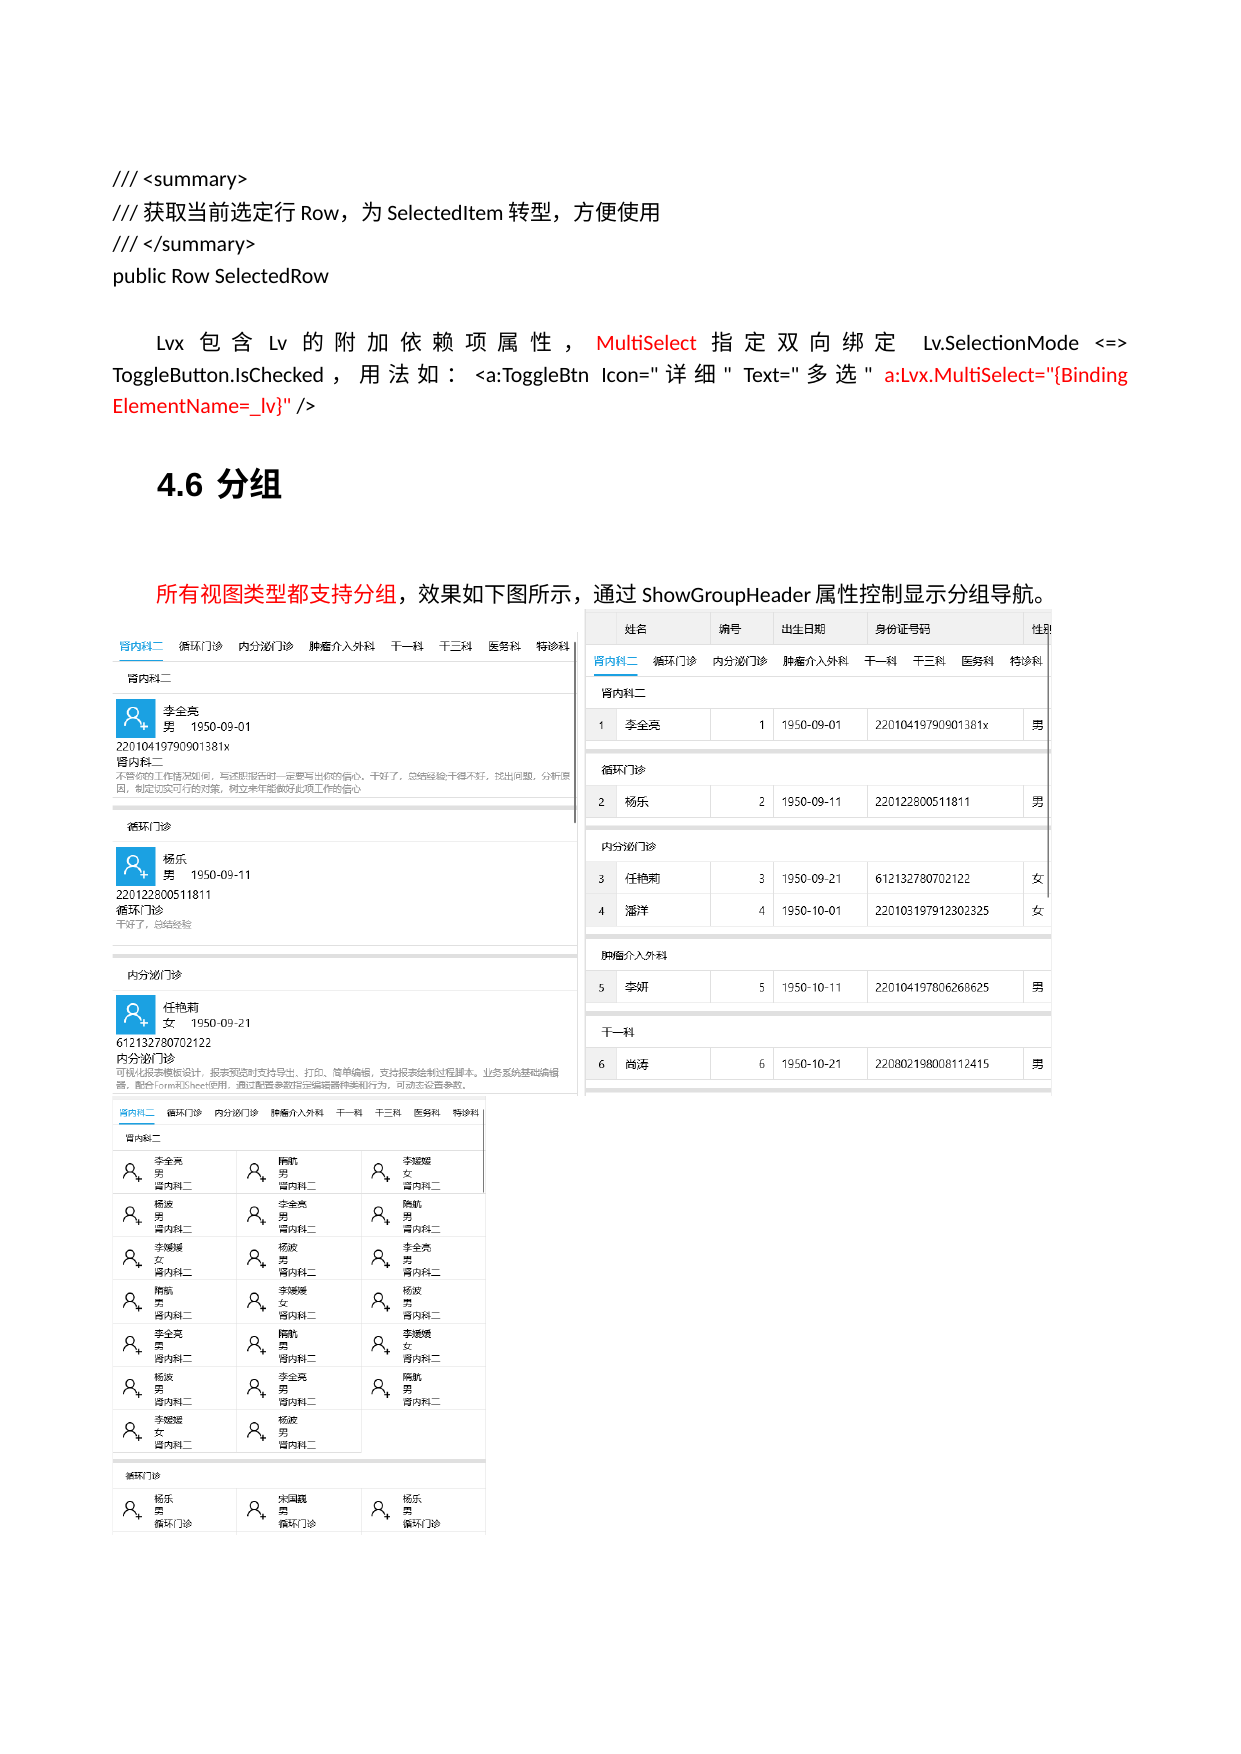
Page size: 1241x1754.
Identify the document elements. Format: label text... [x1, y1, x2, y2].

subtitle 分组 [157, 449, 1128, 514]
text /// </summary> [112, 227, 1128, 259]
text /// 获取当前选定行Row，为SelectedItem转型，方便使用 [112, 194, 1128, 227]
text 所有视图类型都支持分组，效果如下图所示，通过ShowGroupHeader属性控制显示分组导航。 [112, 576, 1128, 609]
picture [112, 632, 579, 1535]
picture [584, 609, 1055, 1096]
text public Row SelectedRow [112, 259, 1128, 292]
text /// <summary> [112, 162, 1128, 194]
text Lvx包含Lv的附加依赖项属性，MultiSelect指定双向绑定 Lv.SelectionMode <=> ToggleButton.IsChecked，用法如：<a:ToggleBtn Icon="详细" Text="多选" a:Lvx.MultiSelect="{Binding ElementName=_lv}" /> [112, 324, 1128, 422]
